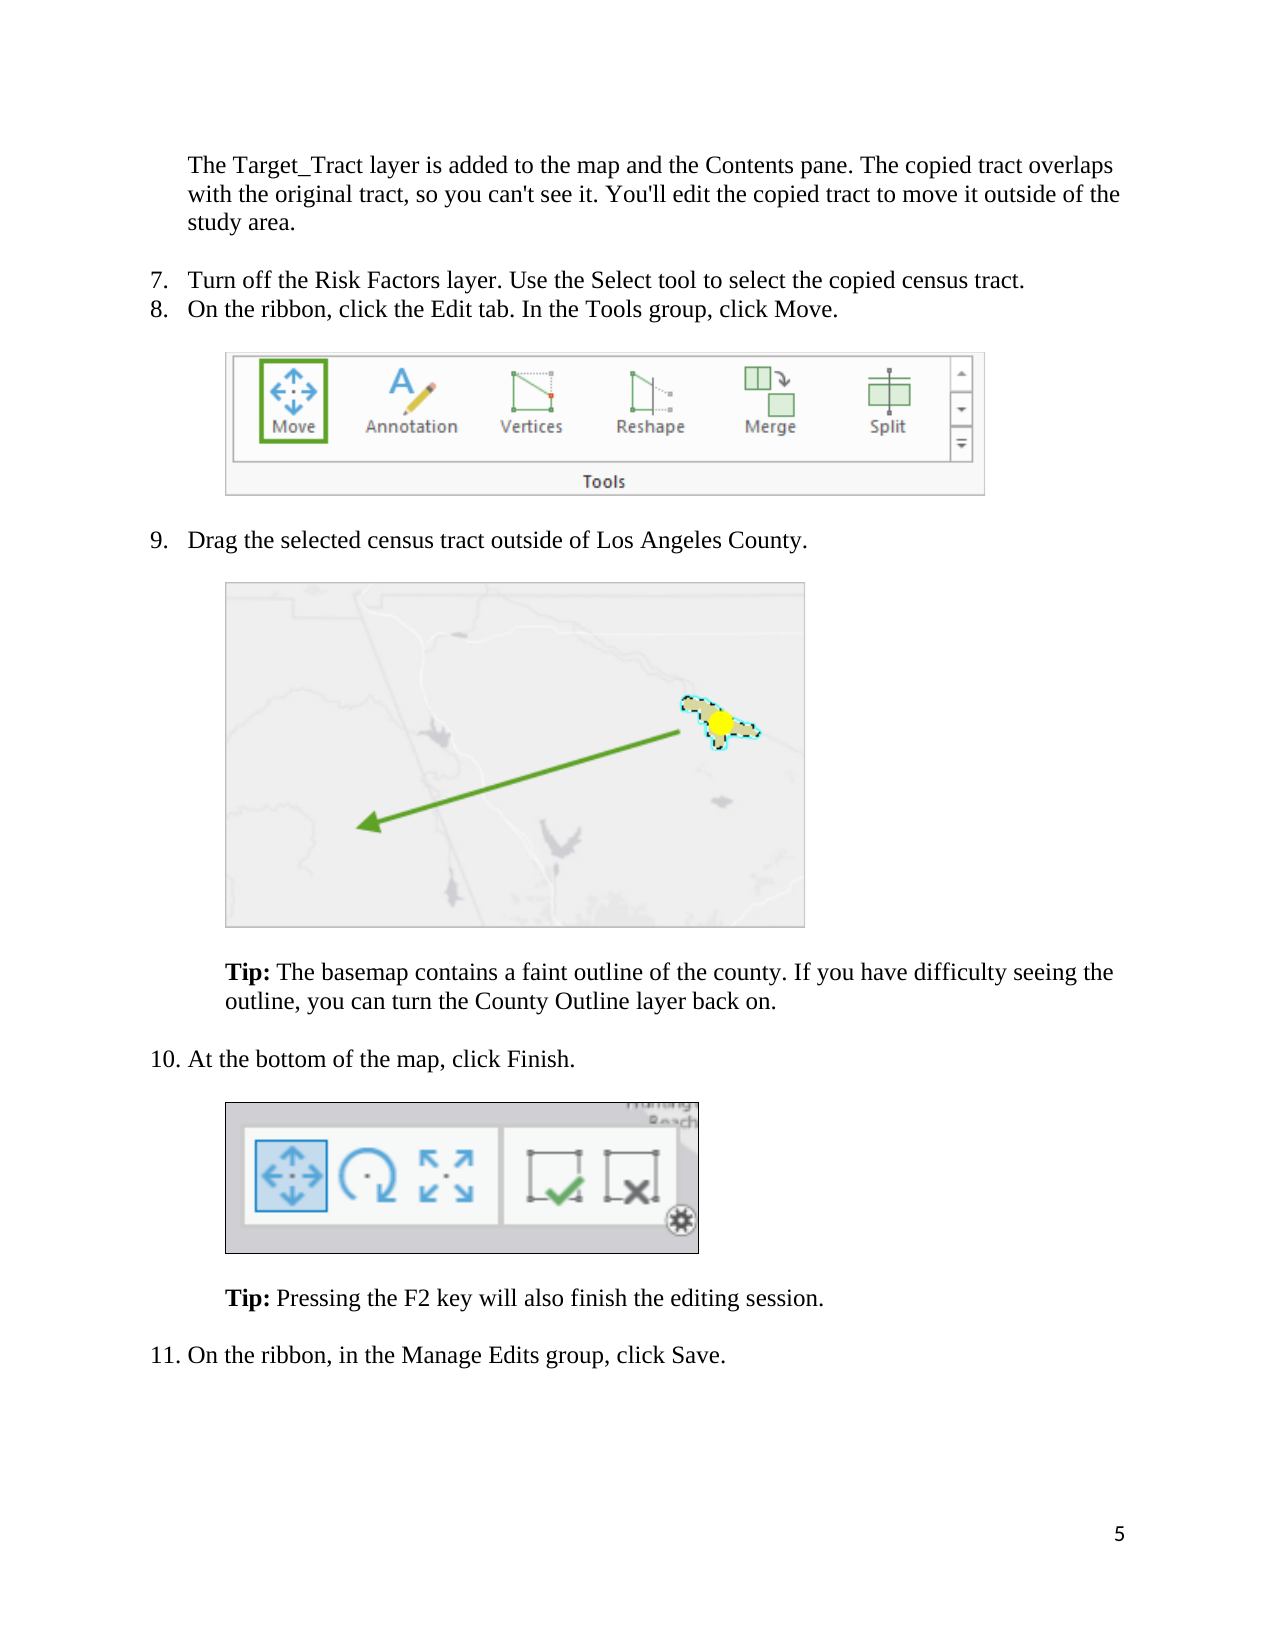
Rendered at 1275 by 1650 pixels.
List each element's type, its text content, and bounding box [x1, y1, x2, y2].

list On the ribbon, click the Edit tab. In the Tools group, click Move. [150, 294, 1125, 323]
list Turn off the Risk Factors layer. Use the Select tool to select the copied census tract. [150, 265, 1125, 294]
text Tip: Pressing the F2 key will also finish the editing session. [225, 1283, 1125, 1311]
picture [226, 1103, 698, 1253]
picture [225, 352, 986, 496]
text The Target_Tract layer is added to the map and the Contents pane. The copied tract overlaps with the original tract, so you can't see it. You'll edit the copied tract to move it outside of the study area. [187, 150, 1125, 236]
list Drag the selected census tract outside of Los Angeles County. [150, 525, 1125, 554]
list At the bottom of the map, click Finish. [150, 1044, 1125, 1072]
list On the ribbon, in the Manage Edits group, click Save. [150, 1341, 1125, 1369]
text Tip: The basemap contains a faint outline of the county. If you have difficulty seeing the outline, you can turn the County Outline layer back on. [225, 957, 1125, 1014]
picture [225, 582, 805, 928]
